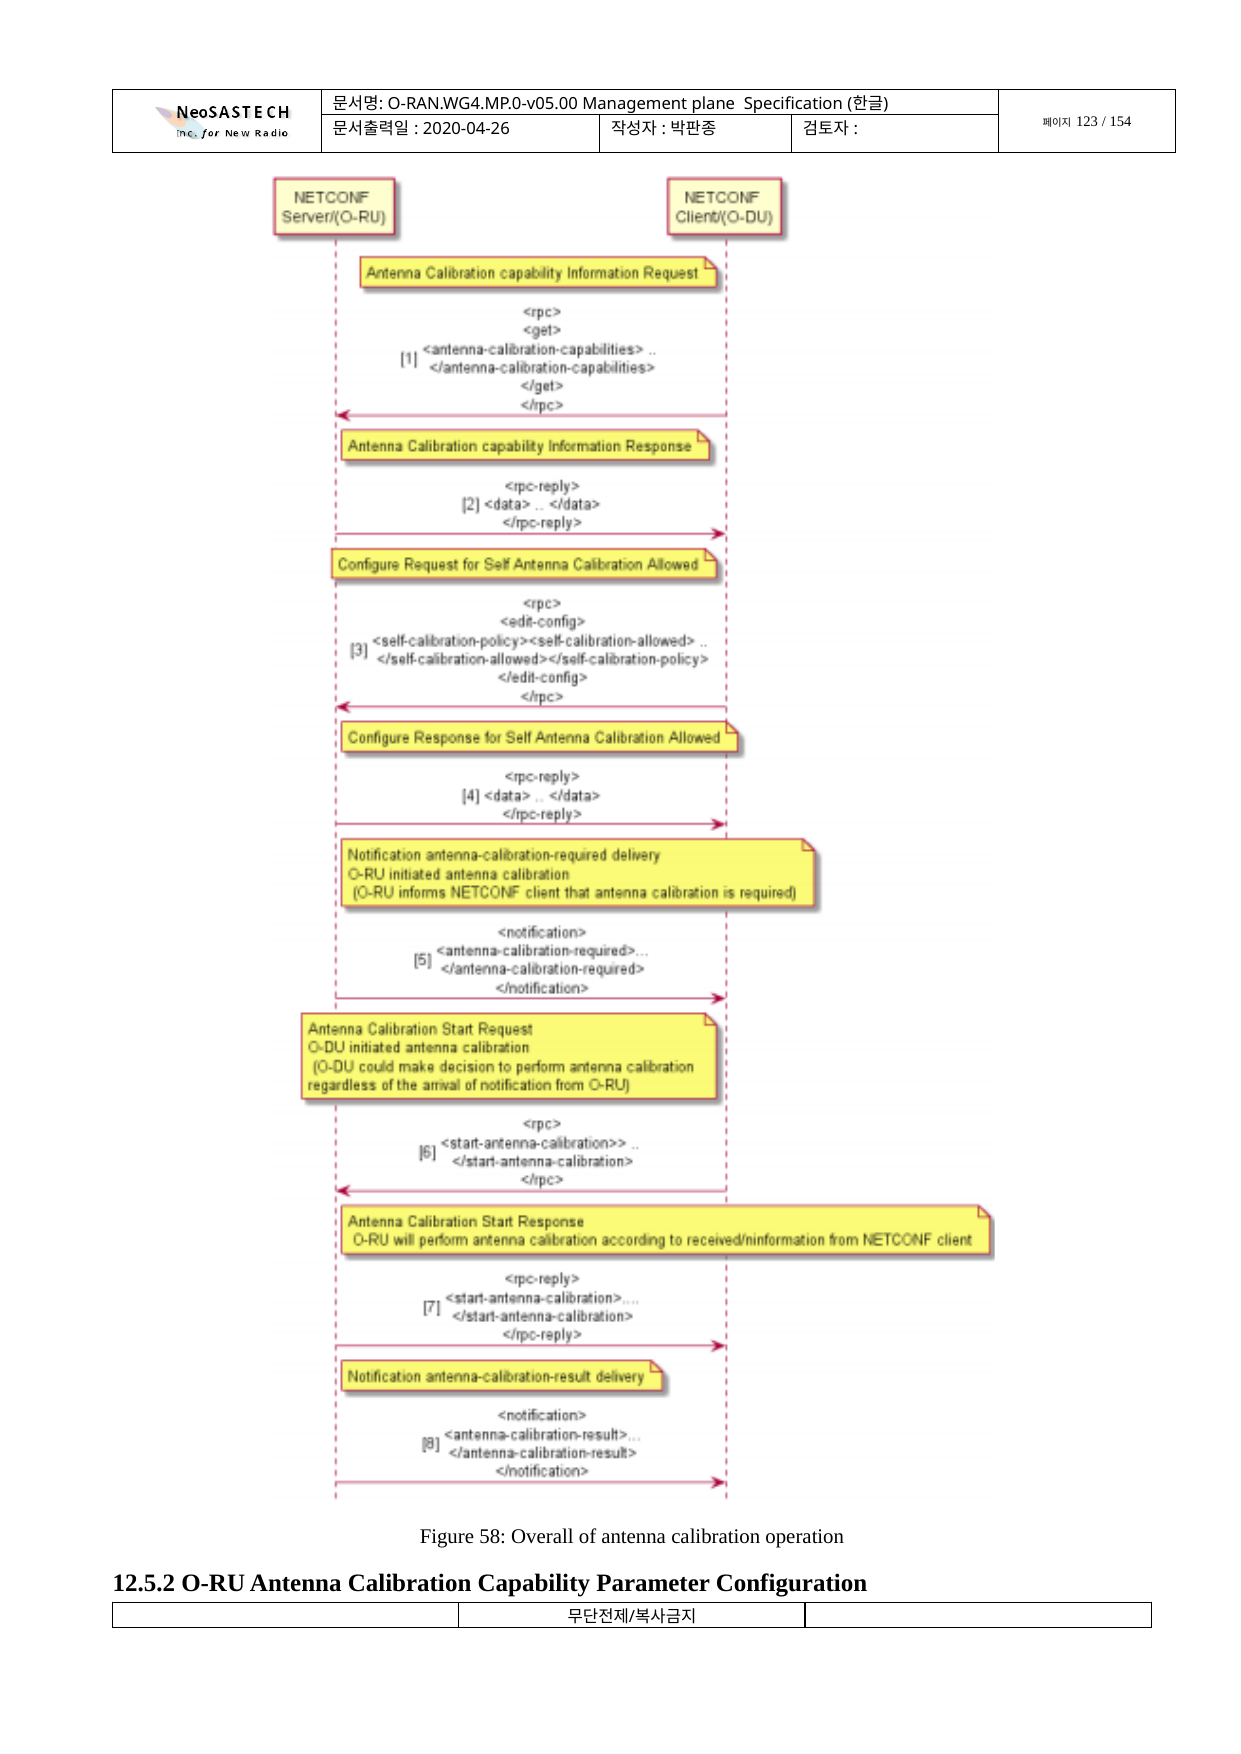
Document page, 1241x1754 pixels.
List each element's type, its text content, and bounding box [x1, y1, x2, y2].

picture [269, 176, 995, 1504]
text Figure 58: Overall of antenna calibration operation [112, 1524, 1152, 1548]
text 12.5.2 O-RU Antenna Calibration Capability Parameter Configuration [112, 1568, 1152, 1597]
